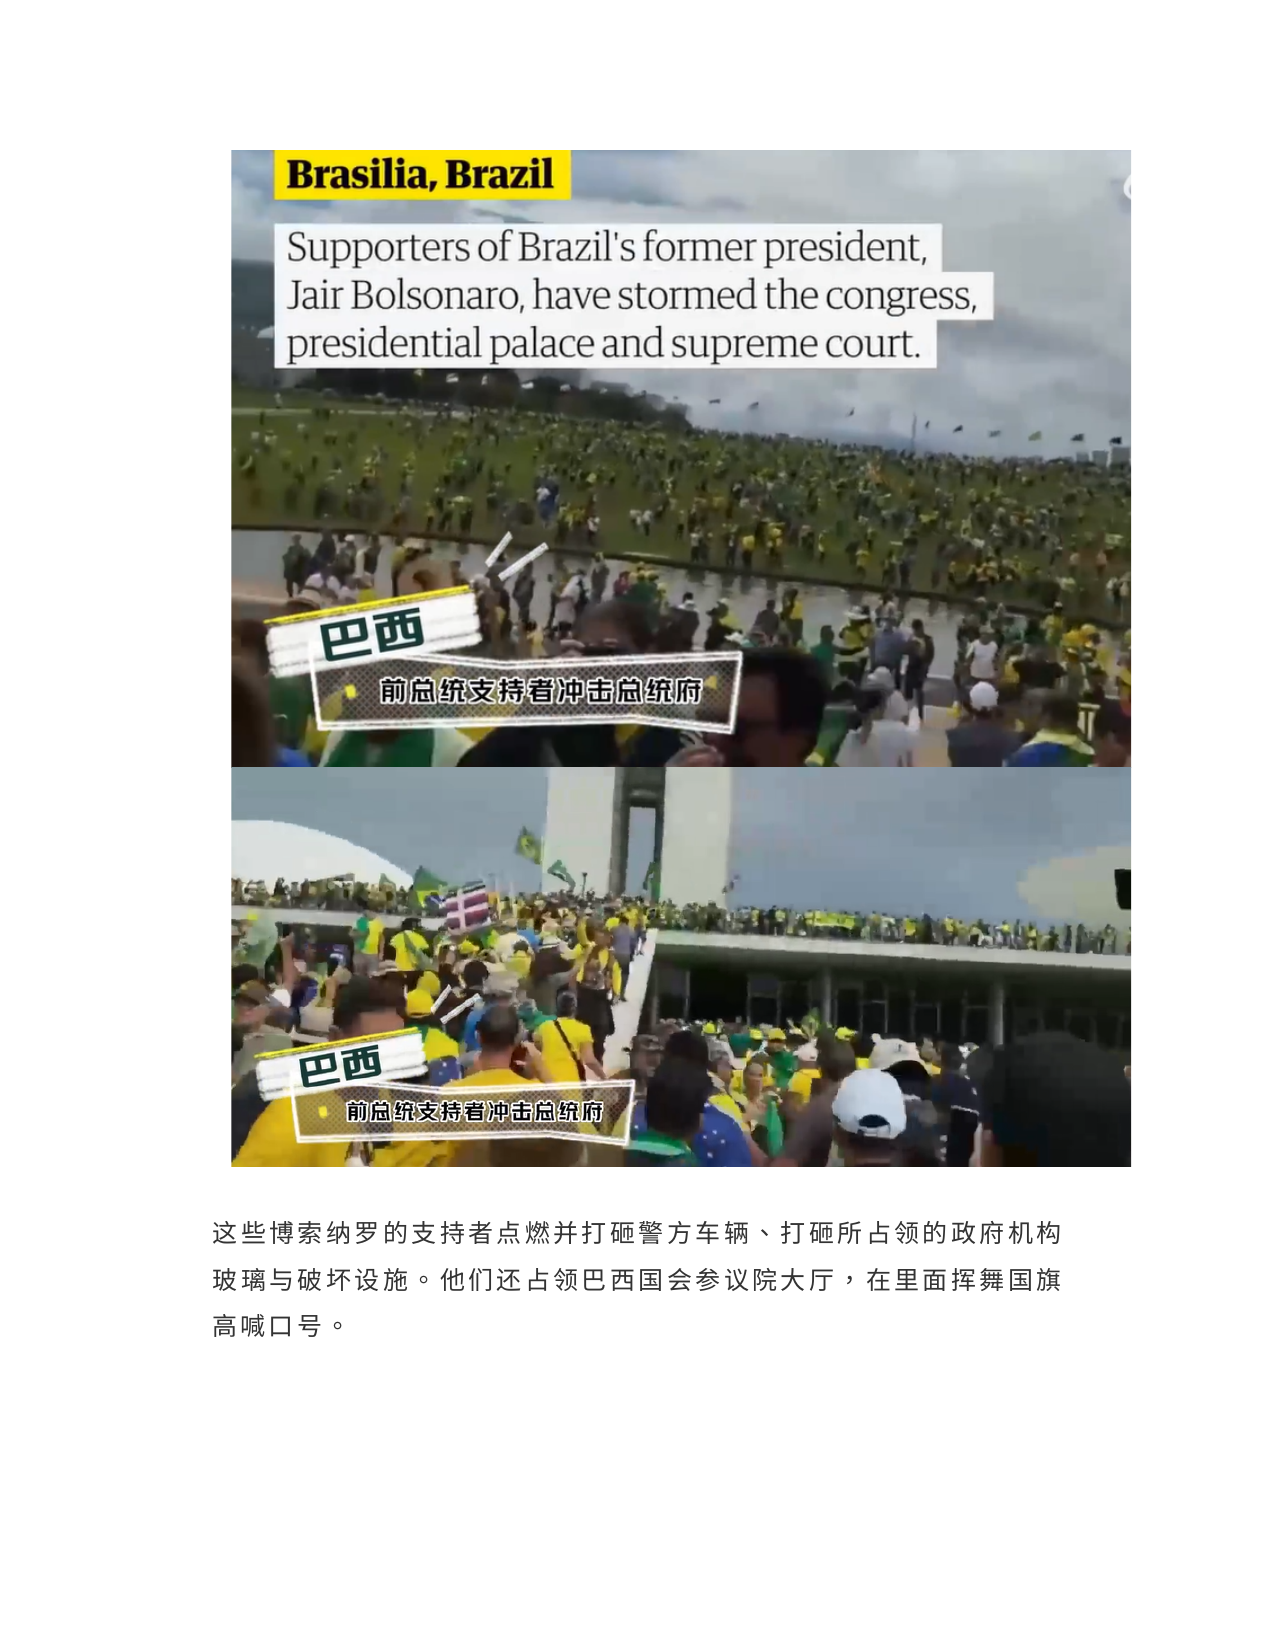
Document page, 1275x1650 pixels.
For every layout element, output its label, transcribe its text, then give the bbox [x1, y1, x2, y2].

text 这些博索纳罗的支持者点燃并打砸警方车辆、打砸所占领的政府机构玻璃与破坏设施。他们还占领巴西国会参议院大厅，在里面挥舞国旗高喊口号。 [212, 1204, 1062, 1343]
picture [231, 150, 1132, 1167]
